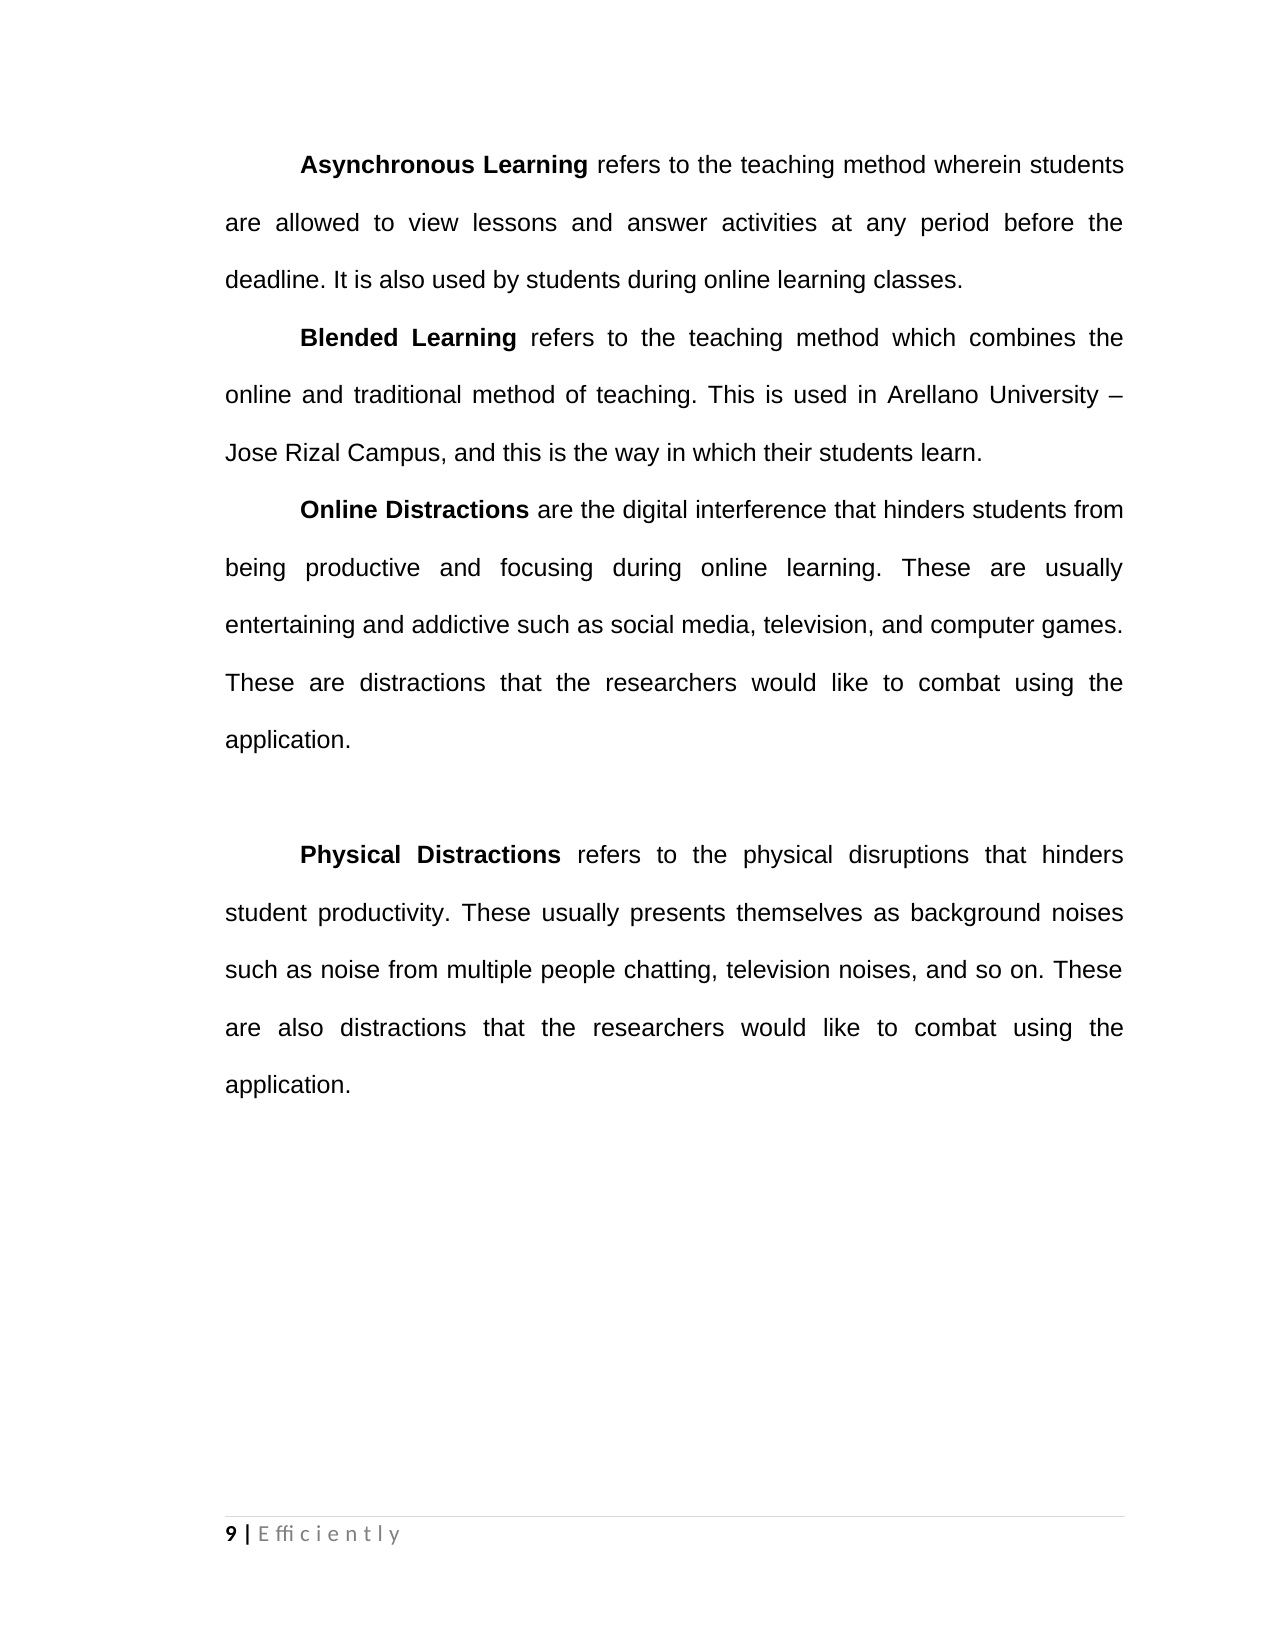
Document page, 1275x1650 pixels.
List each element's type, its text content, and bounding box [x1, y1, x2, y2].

list Blended Learning refers to the teaching method which combines the online and traditional method of teaching. This is used in Arellano University – Jose Rizal Campus, and this is the way in which their students learn. [225, 322, 1125, 466]
list Online Distractions are the digital interference that hinders students from being productive and focusing during online learning. These are usually entertaining and addictive such as social media, television, and computer games. These are distractions that the researchers would like to combat using the application. [225, 495, 1125, 754]
list Asynchronous Learning refers to the teaching method wherein students are allowed to view lessons and answer activities at any period before the deadline. It is also used by students during online learning classes. [225, 150, 1125, 294]
list Physical Distractions refers to the physical disruptions that hinders student productivity. These usually presents themselves as background noises such as noise from multiple people chatting, television noises, and so on. These are also distractions that the researchers would like to combat using the application. [225, 840, 1125, 1099]
